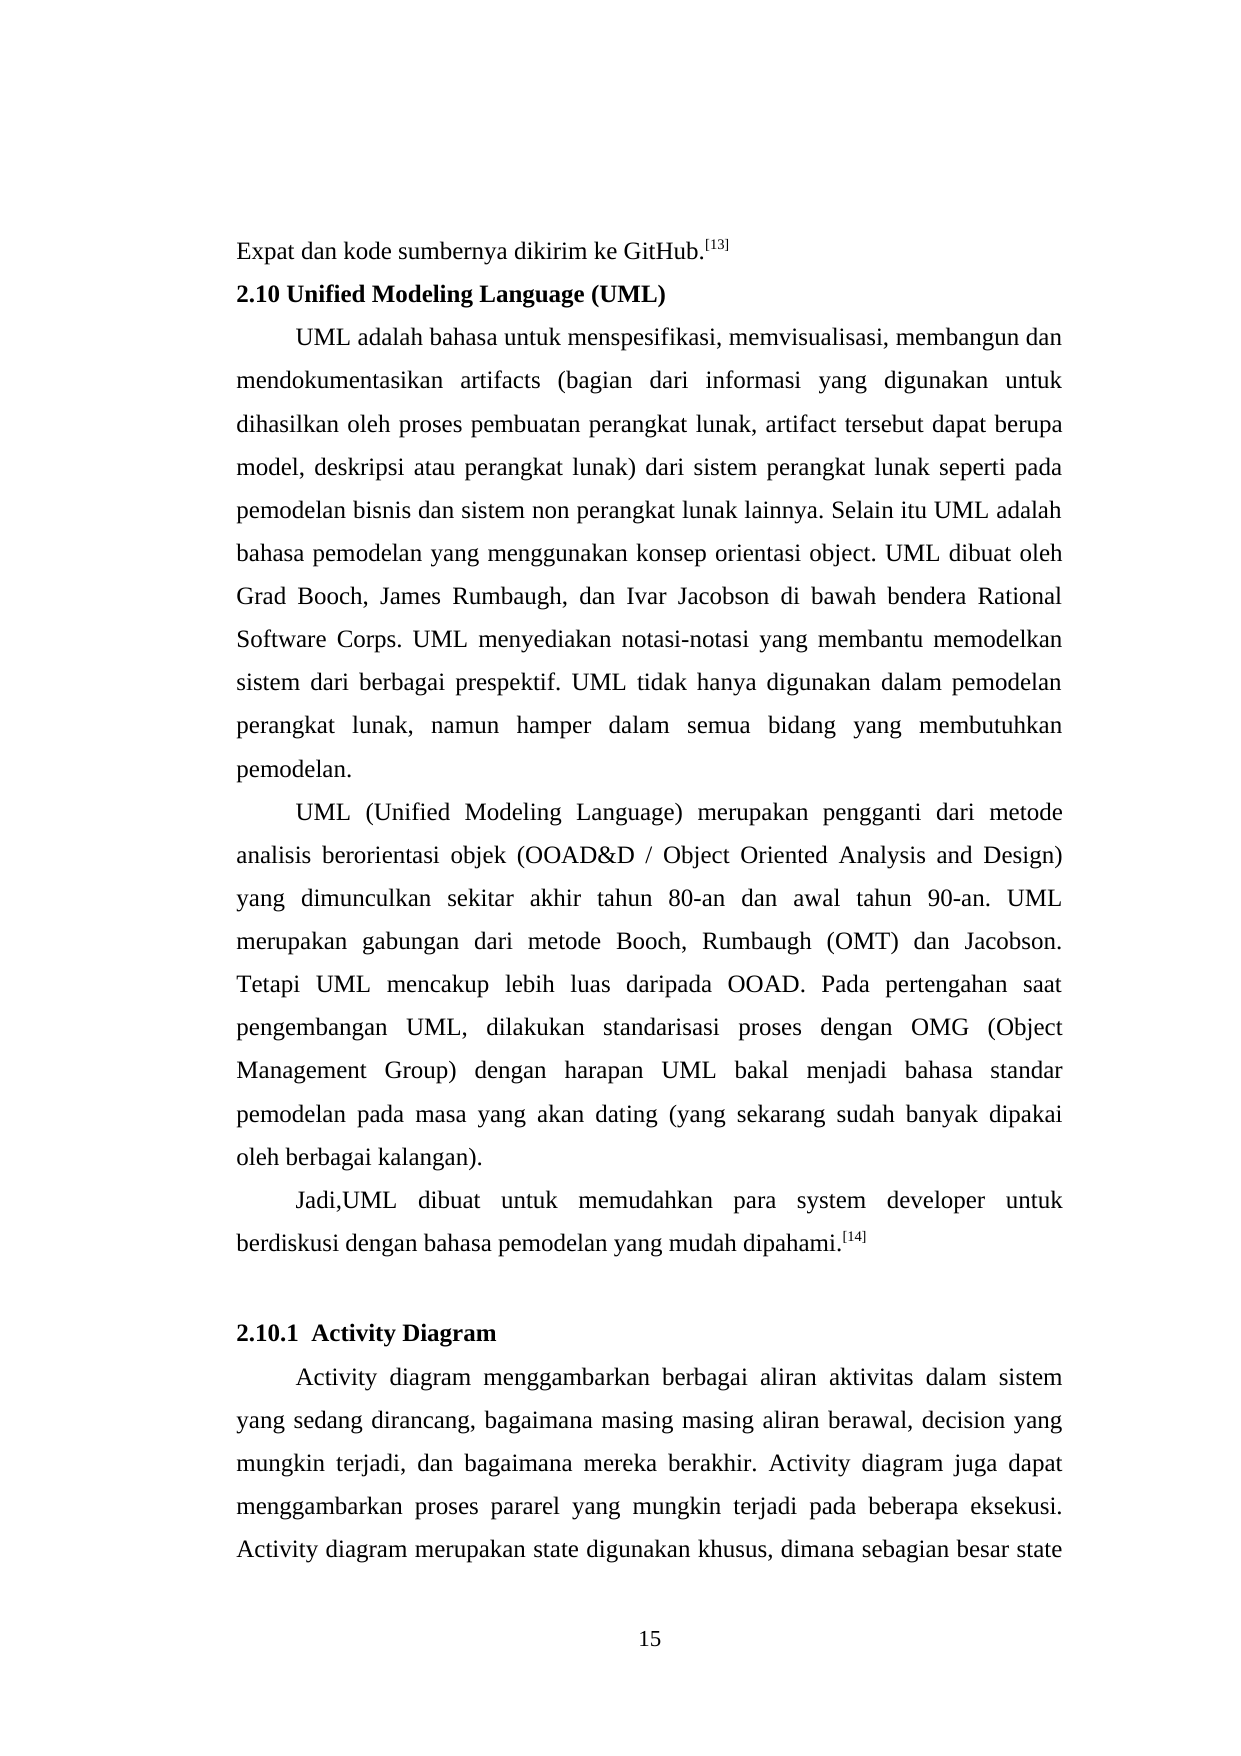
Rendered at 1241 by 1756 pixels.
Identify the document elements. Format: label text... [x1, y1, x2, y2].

text UML adalah bahasa untuk menspesifikasi, memvisualisasi, membangun dan mendokumentasikan artifacts (bagian dari informasi yang digunakan untuk dihasilkan oleh proses pembuatan perangkat lunak, artifact tersebut dapat berupa model, deskripsi atau perangkat lunak) dari sistem perangkat lunak seperti pada pemodelan bisnis dan sistem non perangkat lunak lainnya. Selain itu UML adalah bahasa pemodelan yang menggunakan konsep orientasi object. UML dibuat oleh Grad Booch, James Rumbaugh, dan Ivar Jacobson di bawah bendera Rational Software Corps. UML menyediakan notasi-notasi yang membantu memodelkan sistem dari berbagai prespektif. UML tidak hanya digunakan dalam pemodelan perangkat lunak, namun hamper dalam semua bidang yang membutuhkan pemodelan. [236, 322, 1063, 782]
subtitle Activity Diagram [236, 1318, 1063, 1347]
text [236, 236, 1063, 265]
text UML (Unified Modeling Language) merupakan pengganti dari metode analisis berorientasi objek (OOAD&D / Object Oriented Analysis and Design) yang dimunculkan sekitar akhir tahun 80-an dan awal tahun 90-an. UML merupakan gabungan dari metode Booch, Rumbaugh (OMT) dan Jacobson. Tetapi UML mencakup lebih luas daripada OOAD. Pada pertengahan saat pengembangan UML, dilakukan standarisasi proses dengan OMG (Object Management Group) dengan harapan UML bakal menjadi bahasa standar pemodelan pada masa yang akan dating (yang sekarang sudah banyak dipakai oleh berbagai kalangan). [236, 797, 1063, 1171]
text Jadi,UML dibuat untuk memudahkan para system developer untuk berdiskusi dengan bahasa pemodelan yang mudah dipahami.[14] [236, 1185, 1063, 1257]
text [236, 1362, 1063, 1563]
subtitle Unified Modeling Language (UML) [236, 279, 1063, 308]
